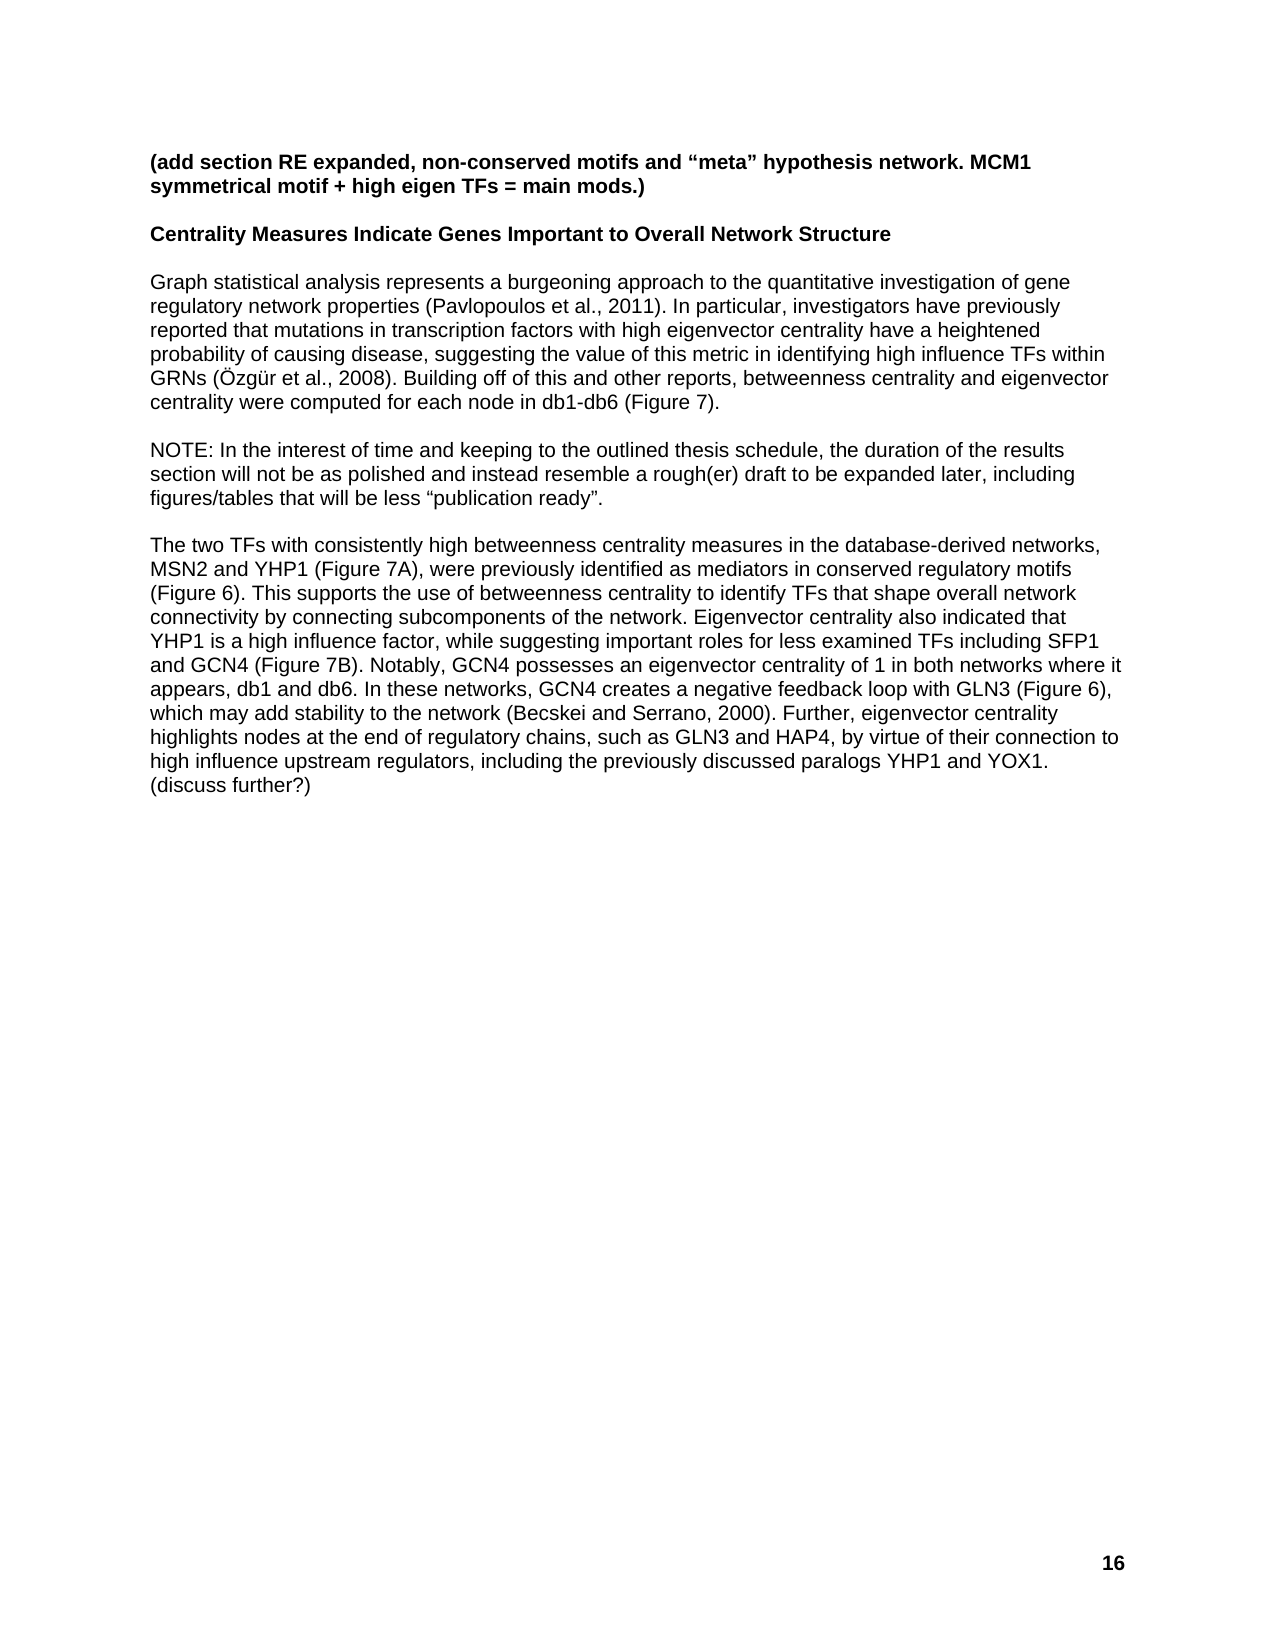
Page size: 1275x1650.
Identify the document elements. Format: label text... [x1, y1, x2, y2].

text Centrality Measures Indicate Genes Important to Overall Network Structure [150, 222, 1125, 246]
text The two TFs with consistently high betweenness centrality measures in the database-derived networks, MSN2 and YHP1 (Figure 7A), were previously identified as mediators in conserved regulatory motifs (Figure 6). This supports the use of betweenness centrality to identify TFs that shape overall network connectivity by connecting subcomponents of the network. Eigenvector centrality also indicated that YHP1 is a high influence factor, while suggesting important roles for less examined TFs including SFP1 and GCN4 (Figure 7B). Notably, GCN4 possesses an eigenvector centrality of 1 in both networks where it appears, db1 and db6. In these networks, GCN4 creates a negative feedback loop with GLN3 (Figure 6), which may add stability to the network (Becskei and Serrano, 2000). Further, eigenvector centrality highlights nodes at the end of regulatory chains, such as GLN3 and HAP4, by virtue of their connection to high influence upstream regulators, including the previously discussed paralogs YHP1 and YOX1. (discuss further?) [150, 533, 1125, 797]
text Graph statistical analysis represents a burgeoning approach to the quantitative investigation of gene regulatory network properties (Pavlopoulos et al., 2011). In particular, investigators have previously reported that mutations in transcription factors with high eigenvector centrality have a heightened probability of causing disease, suggesting the value of this metric in identifying high influence TFs within GRNs (Özgür et al., 2008). Building off of this and other reports, betweenness centrality and eigenvector centrality were computed for each node in db1-db6 (Figure 7). [150, 270, 1125, 413]
text NOTE: In the interest of time and keeping to the outlined thesis schedule, the duration of the results section will not be as polished and instead resemble a rough(er) draft to be expanded later, including figures/tables that will be less “publication ready”. [150, 437, 1125, 509]
text (add section RE expanded, non-conserved motifs and “meta” hypothesis network. MCM1 symmetrical motif + high eigen TFs = main mods.) [150, 150, 1125, 198]
